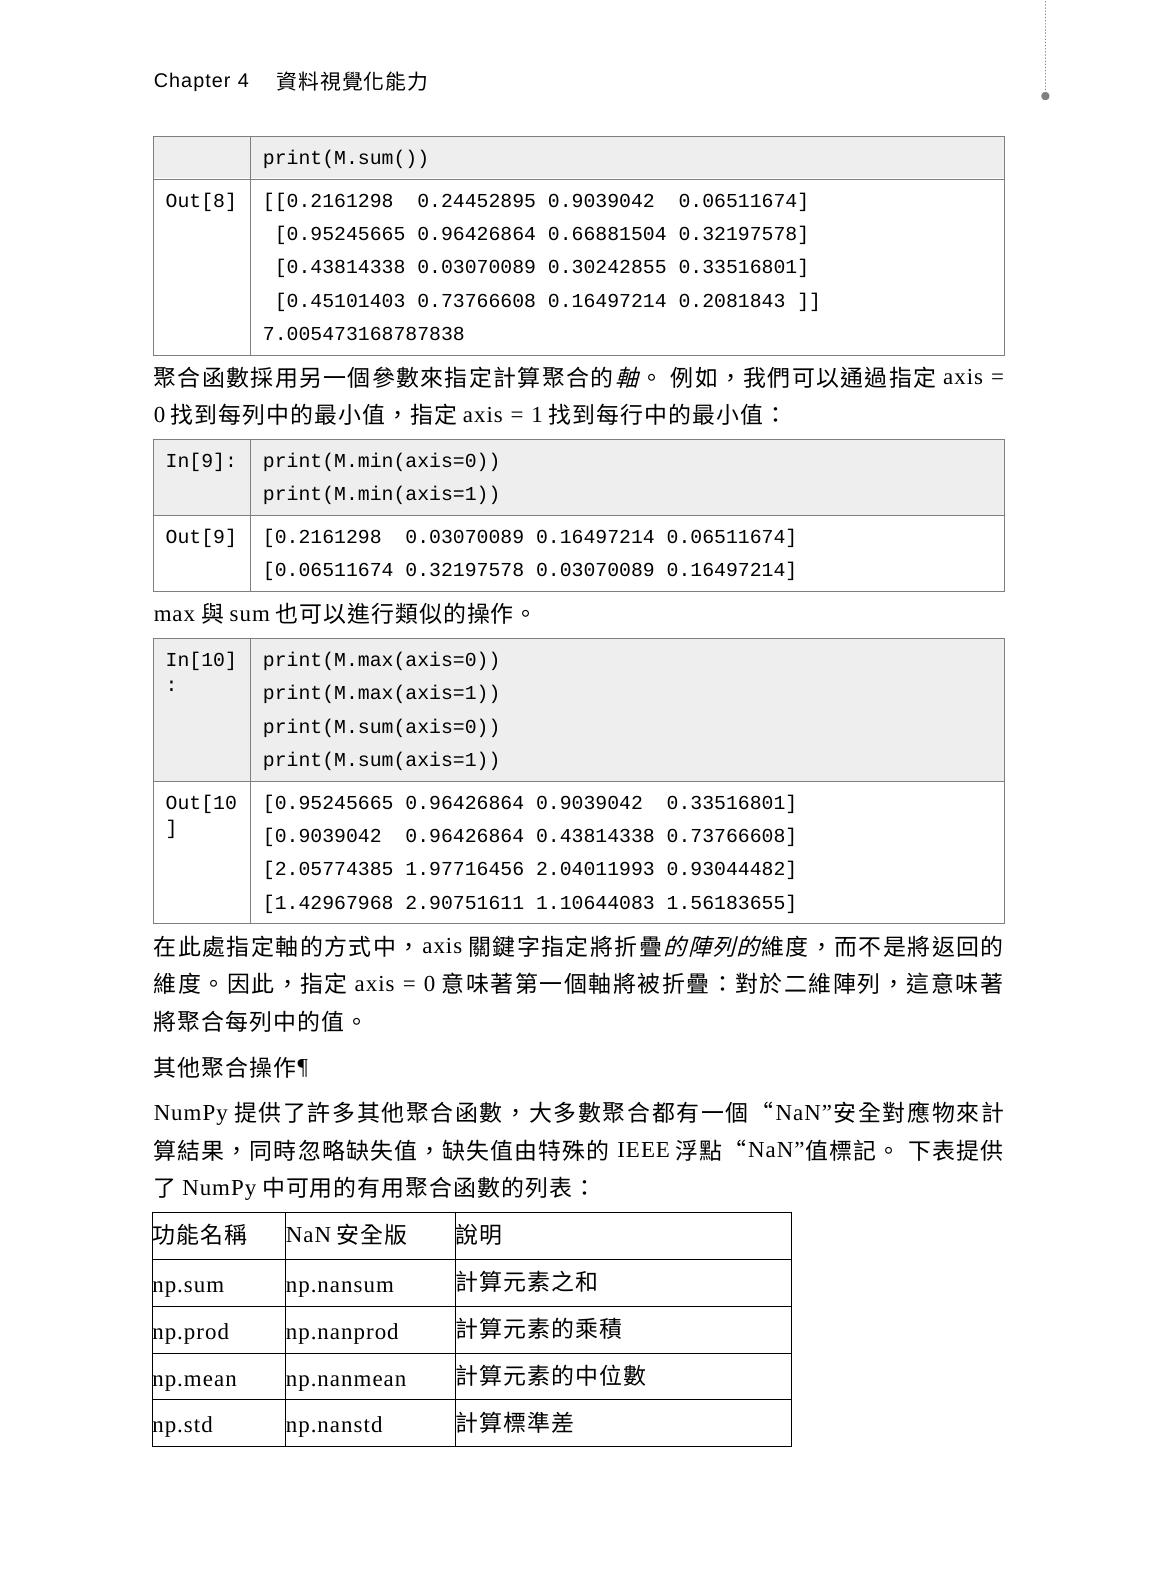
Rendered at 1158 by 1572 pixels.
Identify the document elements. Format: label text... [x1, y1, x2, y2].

table_cell np.nanstd [286, 1400, 455, 1446]
table_cell 計算元素之和 [456, 1260, 791, 1306]
table_header 功能名稱 [153, 1213, 285, 1259]
table_cell np.nanmean [286, 1354, 455, 1399]
table_cell [[0.2161298 0.24452895 0.9039042 0.06511674] [0.95245665 0.96426864 0.66881504 0.32197578] [0.43814338 0.03070089 0.30242855 0.33516801] [0.45101403 0.73766608 0.16497214 0.2081843 ]] 7.005473168787838 [251, 180, 1004, 354]
table_cell Out[10] [154, 782, 250, 923]
table_cell [0.95245665 0.96426864 0.9039042 0.33516801] [0.9039042 0.96426864 0.43814338 0.73766608] [2.05774385 1.97716456 2.04011993 0.93044482] [1.42967968 2.90751611 1.10644083 1.56183655] [251, 782, 1004, 923]
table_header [251, 137, 1004, 178]
table_cell np.mean [153, 1354, 285, 1399]
text 在此處指定軸的方式中，axis關鍵字指定將折疊的陣列的維度，而不是將返回的維度。因此，指定axis = 0意味著第一個軸將被折疊：對於二維陣列，這意味著將聚合每列中的值。 [153, 924, 1004, 1037]
table_header In[9]: [154, 440, 250, 515]
table_header NaN安全版 [286, 1213, 455, 1259]
table_header print(M.max(axis=0)) print(M.max(axis=1)) print(M.sum(axis=0)) print(M.sum(axis=1)) [251, 639, 1004, 781]
table_cell Out[8] [154, 180, 250, 354]
table_header In[10]: [154, 639, 250, 781]
table_header print(M.min(axis=0)) print(M.min(axis=1)) [251, 440, 1004, 515]
table_cell 計算元素的中位數 [456, 1354, 791, 1399]
table_header 說明 [456, 1213, 791, 1259]
table_cell 計算元素的乘積 [456, 1307, 791, 1352]
text 聚合函數採用另一個參數來指定計算聚合的軸。 例如，我們可以通過指定axis = 0找到每列中的最小值，指定axis = 1找到每行中的最小值： [153, 356, 1004, 431]
table_cell np.nansum [286, 1260, 455, 1306]
text max與sum也可以進行類似的操作。 [153, 592, 1004, 629]
text NumPy提供了許多其他聚合函數，大多數聚合都有一個“NaN”安全對應物來計算結果，同時忽略缺失值，缺失值由特殊的IEEE浮點“NaN”值標記。 下表提供了NumPy中可用的有用聚合函數的列表： [153, 1091, 1004, 1203]
table_cell [0.2161298 0.03070089 0.16497214 0.06511674] [0.06511674 0.32197578 0.03070089 0.16497214] [251, 516, 1004, 591]
table_cell Out[9] [154, 516, 250, 591]
table_cell np.nanprod [286, 1307, 455, 1352]
table_cell np.prod [153, 1307, 285, 1352]
table_cell np.sum [153, 1260, 285, 1306]
table_header In[8]: [154, 137, 250, 178]
text 其他聚合操作¶ [153, 1045, 1004, 1083]
table_cell 計算標準差 [456, 1400, 791, 1446]
table_cell np.std [153, 1400, 285, 1446]
